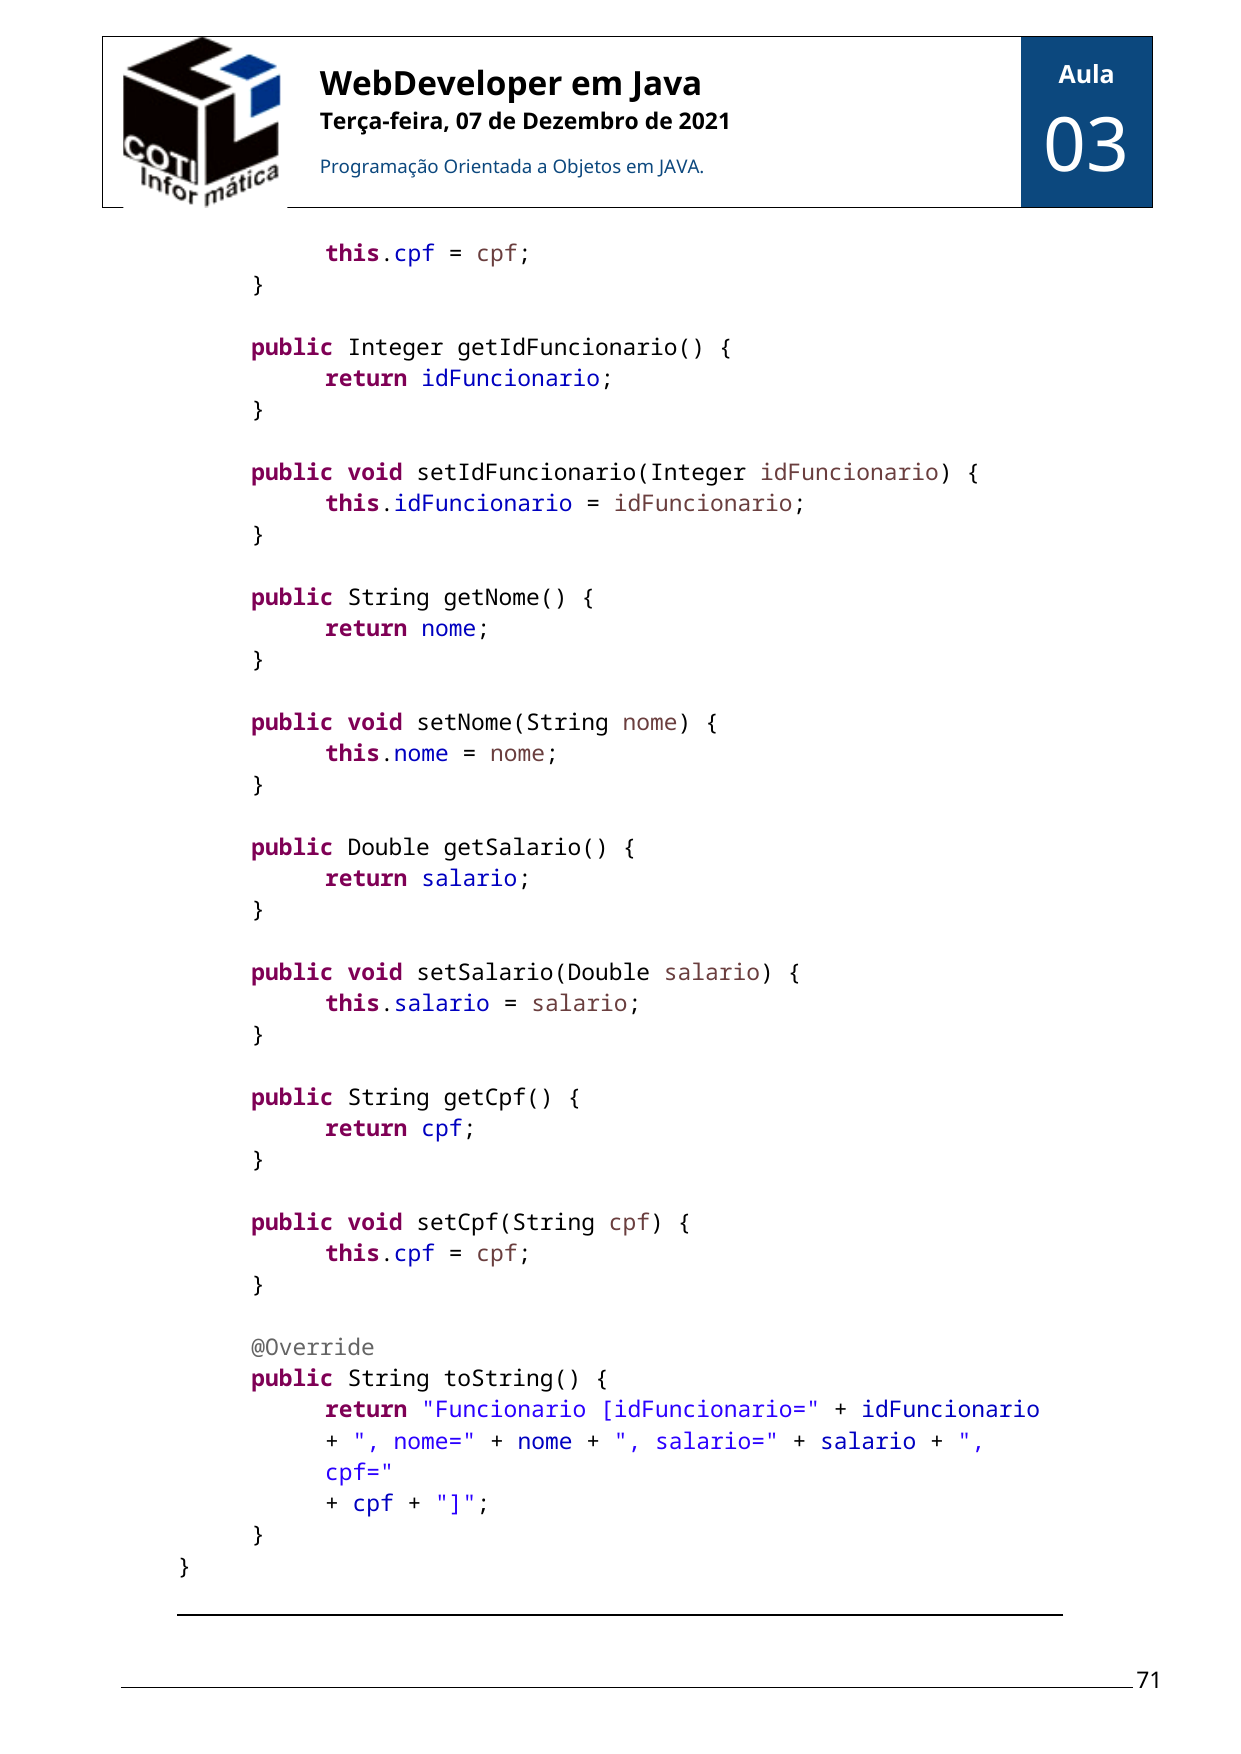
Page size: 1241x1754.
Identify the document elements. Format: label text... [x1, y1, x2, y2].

text this.idFuncionario = idFuncionario; [177, 487, 1063, 518]
text + cpf + "]"; [177, 1487, 1063, 1518]
text this.salario = salario; [177, 987, 1063, 1018]
text } [177, 1518, 1063, 1549]
text } [177, 393, 1063, 424]
text return salario; [177, 862, 1063, 893]
text public void setIdFuncionario(Integer idFuncionario) { [177, 456, 1063, 487]
text return cpf; [177, 1112, 1063, 1143]
text } [177, 893, 1063, 924]
text } [177, 1143, 1063, 1174]
text public String getCpf() { [177, 1081, 1063, 1112]
text this.nome = nome; [177, 737, 1063, 768]
text } [177, 1018, 1063, 1049]
text public void setNome(String nome) { [177, 706, 1063, 737]
text public Double getSalario() { [177, 831, 1063, 862]
text } [177, 518, 1063, 549]
text } [177, 268, 1063, 299]
text public Integer getIdFuncionario() { [177, 331, 1063, 362]
text this.cpf = cpf; [177, 237, 1063, 268]
text public void setCpf(String cpf) { [177, 1206, 1063, 1237]
text return nome; [177, 612, 1063, 643]
text } [177, 768, 1063, 799]
text public String toString() { [177, 1362, 1063, 1393]
text } [177, 1268, 1063, 1299]
text return idFuncionario; [177, 362, 1063, 393]
text public String getNome() { [177, 581, 1063, 612]
text @Override [177, 1331, 1063, 1362]
text } [177, 1549, 1063, 1581]
text this.cpf = cpf; [177, 1237, 1063, 1268]
text public void setSalario(Double salario) { [177, 956, 1063, 987]
text + ", nome=" + nome + ", salario=" + salario + ", cpf=" [325, 1424, 1063, 1487]
text return "Funcionario [idFuncionario=" + idFuncionario [177, 1393, 1063, 1424]
text } [177, 643, 1063, 674]
